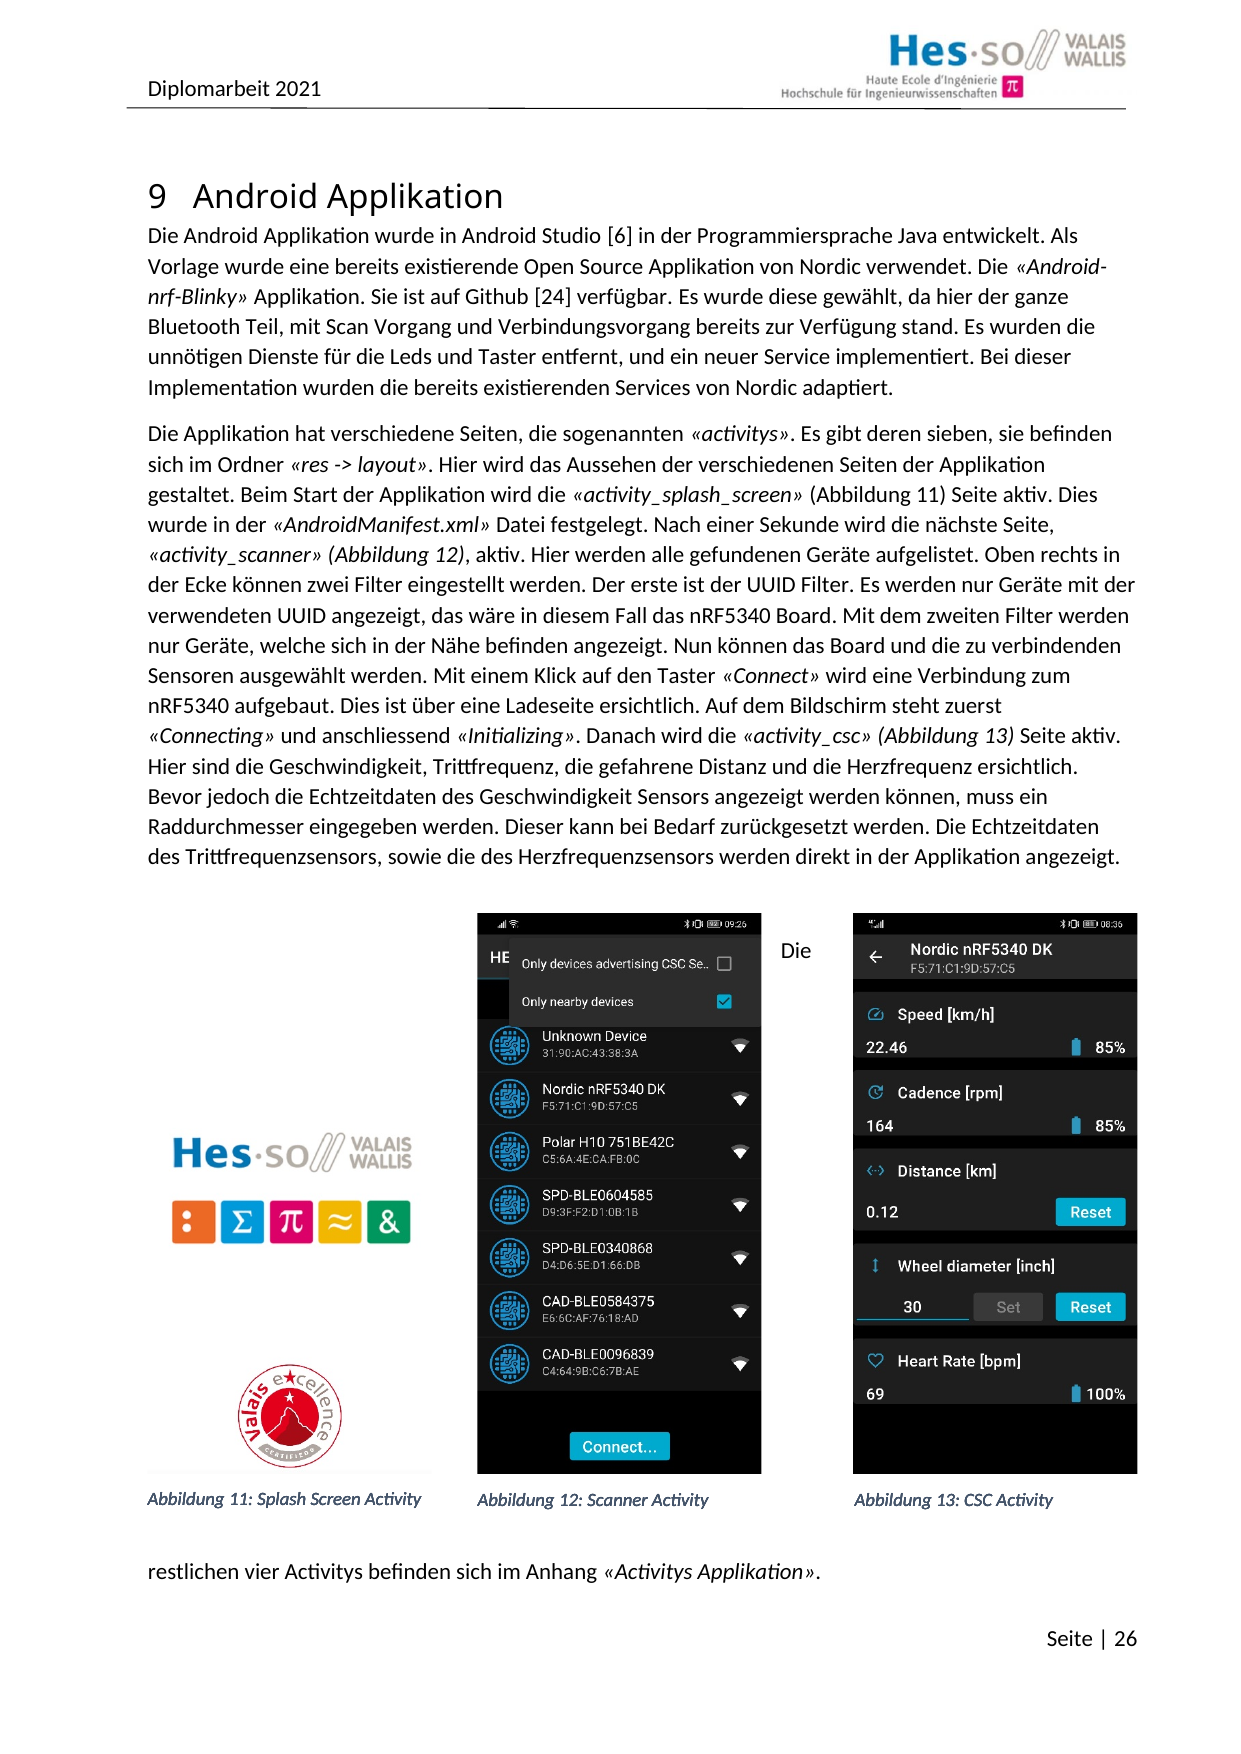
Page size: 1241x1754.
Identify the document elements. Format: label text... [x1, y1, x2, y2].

text Die Android Applikation wurde in Android Studio in der Programmiersprache Java entwickelt. Als Vorlage wurde eine bereits existierende Open Source Applikation von Nordic verwendet. Die «Android-nrf-Blinky» Applikation. Sie ist auf Github verfügbar. Es wurde diese gewählt, da hier der ganze Bluetooth Teil, mit Scan Vorgang und Verbindungsvorgang bereits zur Verfügung stand. Es wurden die unnötigen Dienste für die Leds und Taster entfernt, und ein neuer Service implementiert. Bei dieser Implementation wurden die bereits existierenden Services von Nordic adaptiert. [148, 222, 1137, 401]
subtitle Android Applikation [148, 173, 1137, 218]
picture [147, 909, 432, 1474]
picture [477, 913, 762, 1474]
text Die Applikation hat verschiedene Seiten, die sogenannten «activitys». Es gibt deren sieben, sie befinden sich im Ordner «res -> layout». Hier wird das Aussehen der verschiedenen Seiten der Applikation gestaltet. Beim Start der Applikation wird die «activity_splash_screen» (Abbildung 8) Seite aktiv. Dies wurde in der «AndroidManifest.xml» Datei festgelegt. Nach einer Sekunde wird die nächste Seite, «activity_scanner» (Abbildung 9), aktiv. Hier werden alle gefundenen Geräte aufgelistet. Oben rechts in der Ecke können zwei Filter eingestellt werden. Der erste ist der UUID Filter. Es werden nur Geräte mit der verwendeten UUID angezeigt, das wäre in diesem Fall das nRF5340 Board. Mit dem zweiten Filter werden nur Geräte, welche sich in der Nähe befinden angezeigt. Nun können das Board und die zu verbindenden Sensoren ausgewählt werden. Mit einem Klick auf den Taster «Connect» wird eine Verbindung zum nRF5340 aufgebaut. Dies ist über eine Ladeseite ersichtlich. Auf dem Bildschirm steht zuerst «Connecting» und anschliessend «Initializing». Danach wird die «activity_csc» (Abbildung 10) Seite aktiv. Hier sind die Geschwindigkeit, Trittfrequenz, die gefahrene Distanz und die Herzfrequenz ersichtlich. Bevor jedoch die Echtzeitdaten des Geschwindigkeit Sensors angezeigt werden können, muss ein Raddurchmesser eingegeben werden. Dieser kann bei Bedarf zurückgesetzt werden. Die Echtzeitdaten des Trittfrequenzsensors, sowie die des Herzfrequenzsensors werden direkt in der Applikation angezeigt. [148, 419, 1137, 870]
picture [771, 12, 1137, 119]
picture [853, 913, 1138, 1474]
